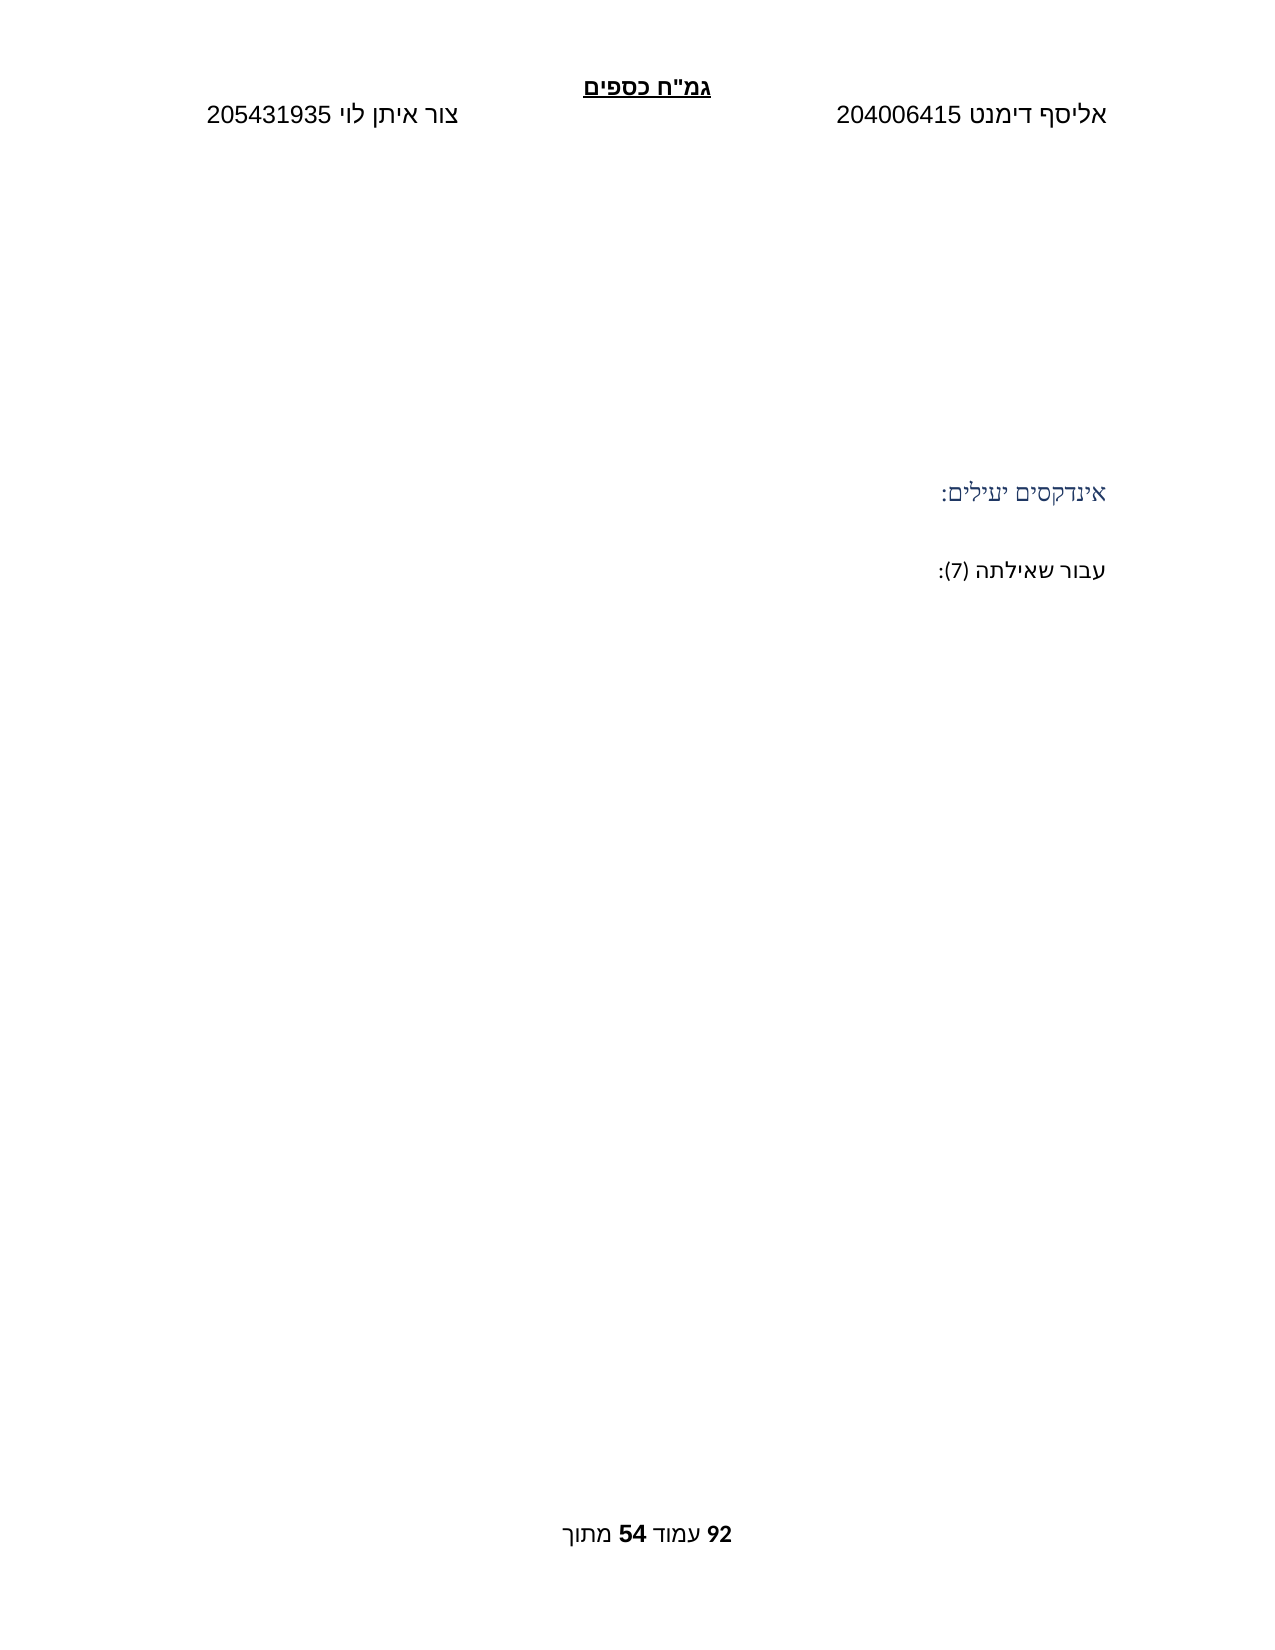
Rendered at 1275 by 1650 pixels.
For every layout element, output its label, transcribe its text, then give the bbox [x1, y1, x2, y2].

subtitle אינדקסים יעילים: [187, 478, 1106, 507]
text עבור שאילתה (7): [187, 556, 1106, 584]
